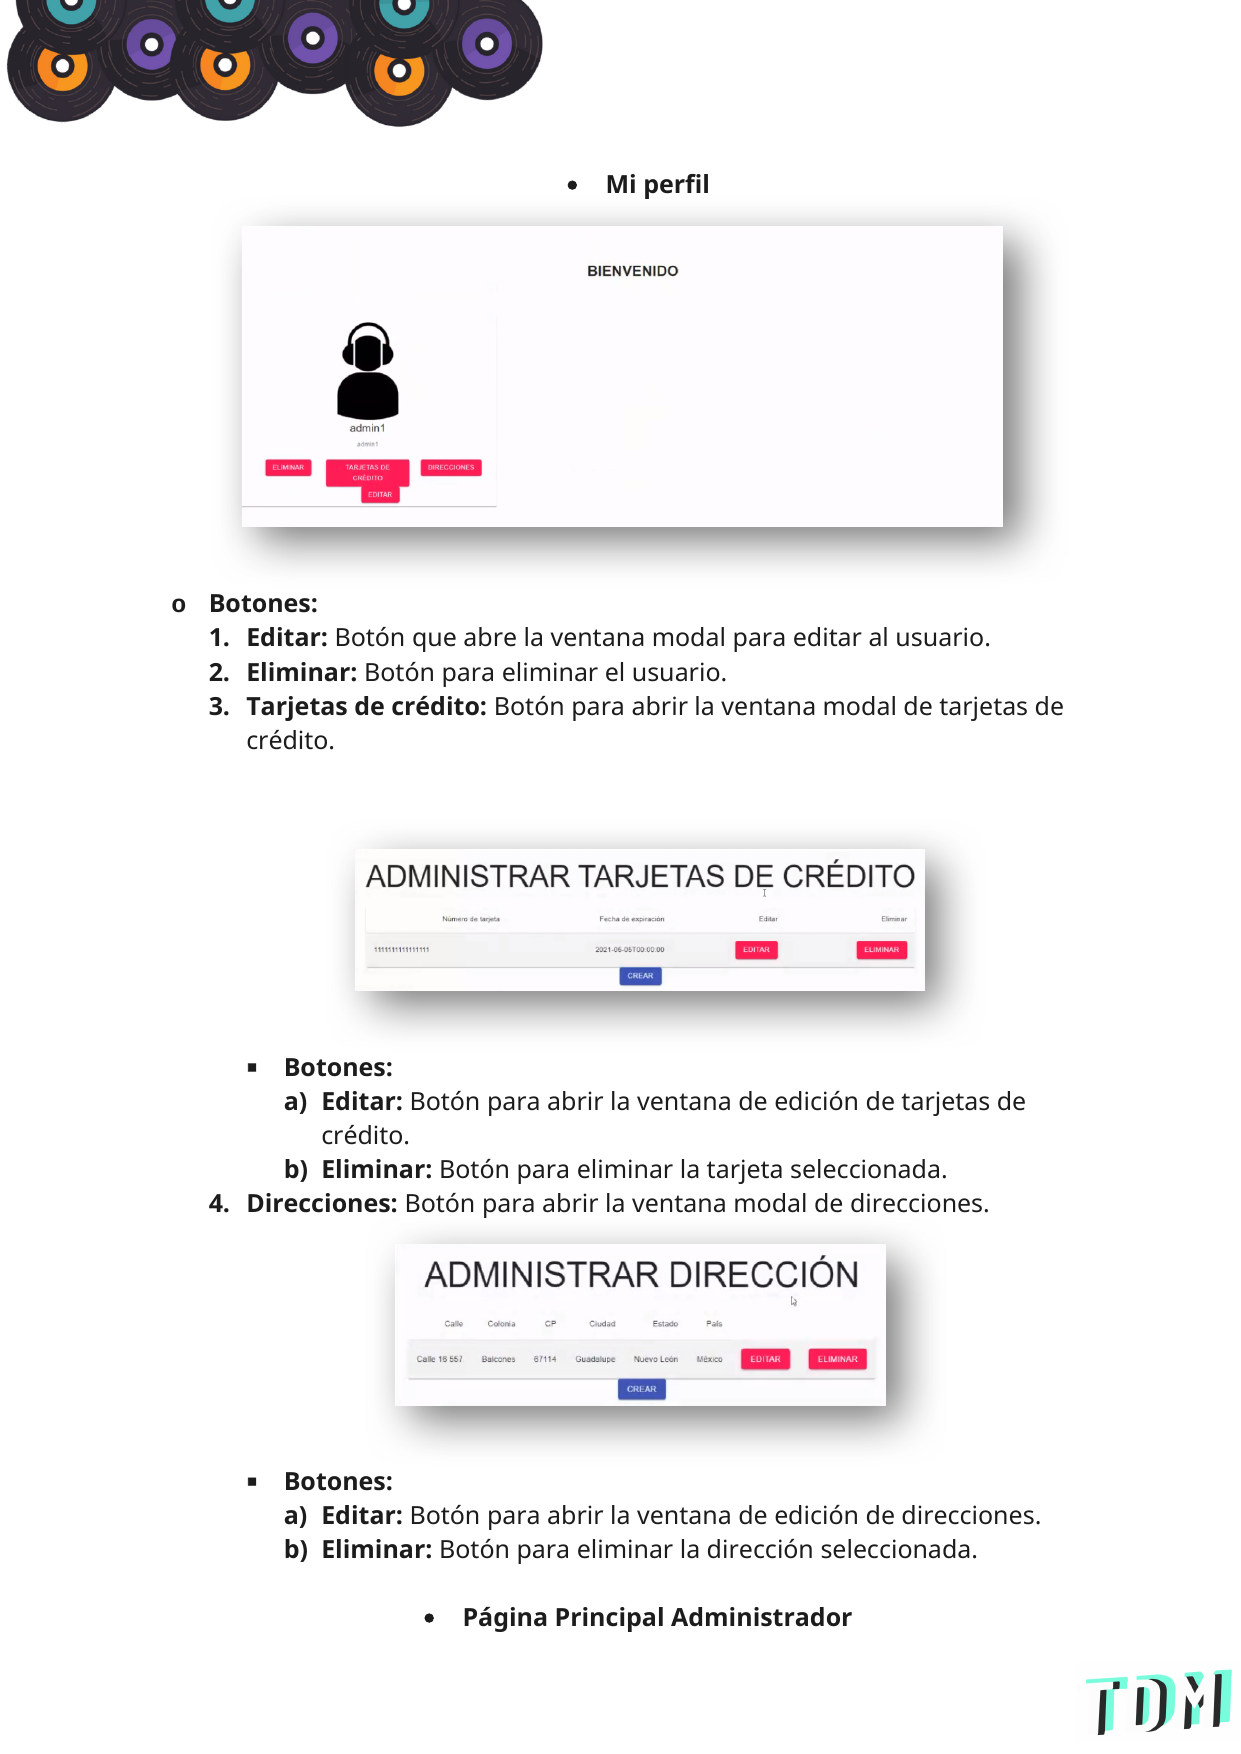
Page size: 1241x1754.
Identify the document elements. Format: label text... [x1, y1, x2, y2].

list Página Principal Administrador [171, 1600, 1107, 1634]
list Botones: [171, 586, 1107, 620]
list Tarjetas de crédito: Botón para abrir la ventana modal de tarjetas de crédito. [208, 688, 1107, 756]
picture [0, 0, 547, 130]
list Eliminar: Botón para eliminar el usuario. [208, 654, 1107, 688]
picture [241, 226, 1003, 527]
list Botones: [246, 1049, 1107, 1084]
list Eliminar: Botón para eliminar la tarjeta seleccionada. [283, 1152, 1107, 1186]
list Editar: Botón para abrir la ventana de edición de tarjetas de crédito. [283, 1084, 1107, 1152]
list Editar: Botón que abre la ventana modal para editar al usuario. [208, 620, 1107, 654]
list Editar: Botón para abrir la ventana de edición de direcciones. [283, 1498, 1107, 1532]
list Direcciones: Botón para abrir la ventana modal de direcciones. [208, 1186, 1107, 1220]
picture [1076, 1662, 1241, 1742]
picture [395, 1244, 886, 1406]
list Botones: [246, 1464, 1107, 1498]
picture [355, 849, 925, 991]
list Eliminar: Botón para eliminar la dirección seleccionada. [283, 1532, 1107, 1566]
list Mi perfil [171, 167, 1107, 201]
